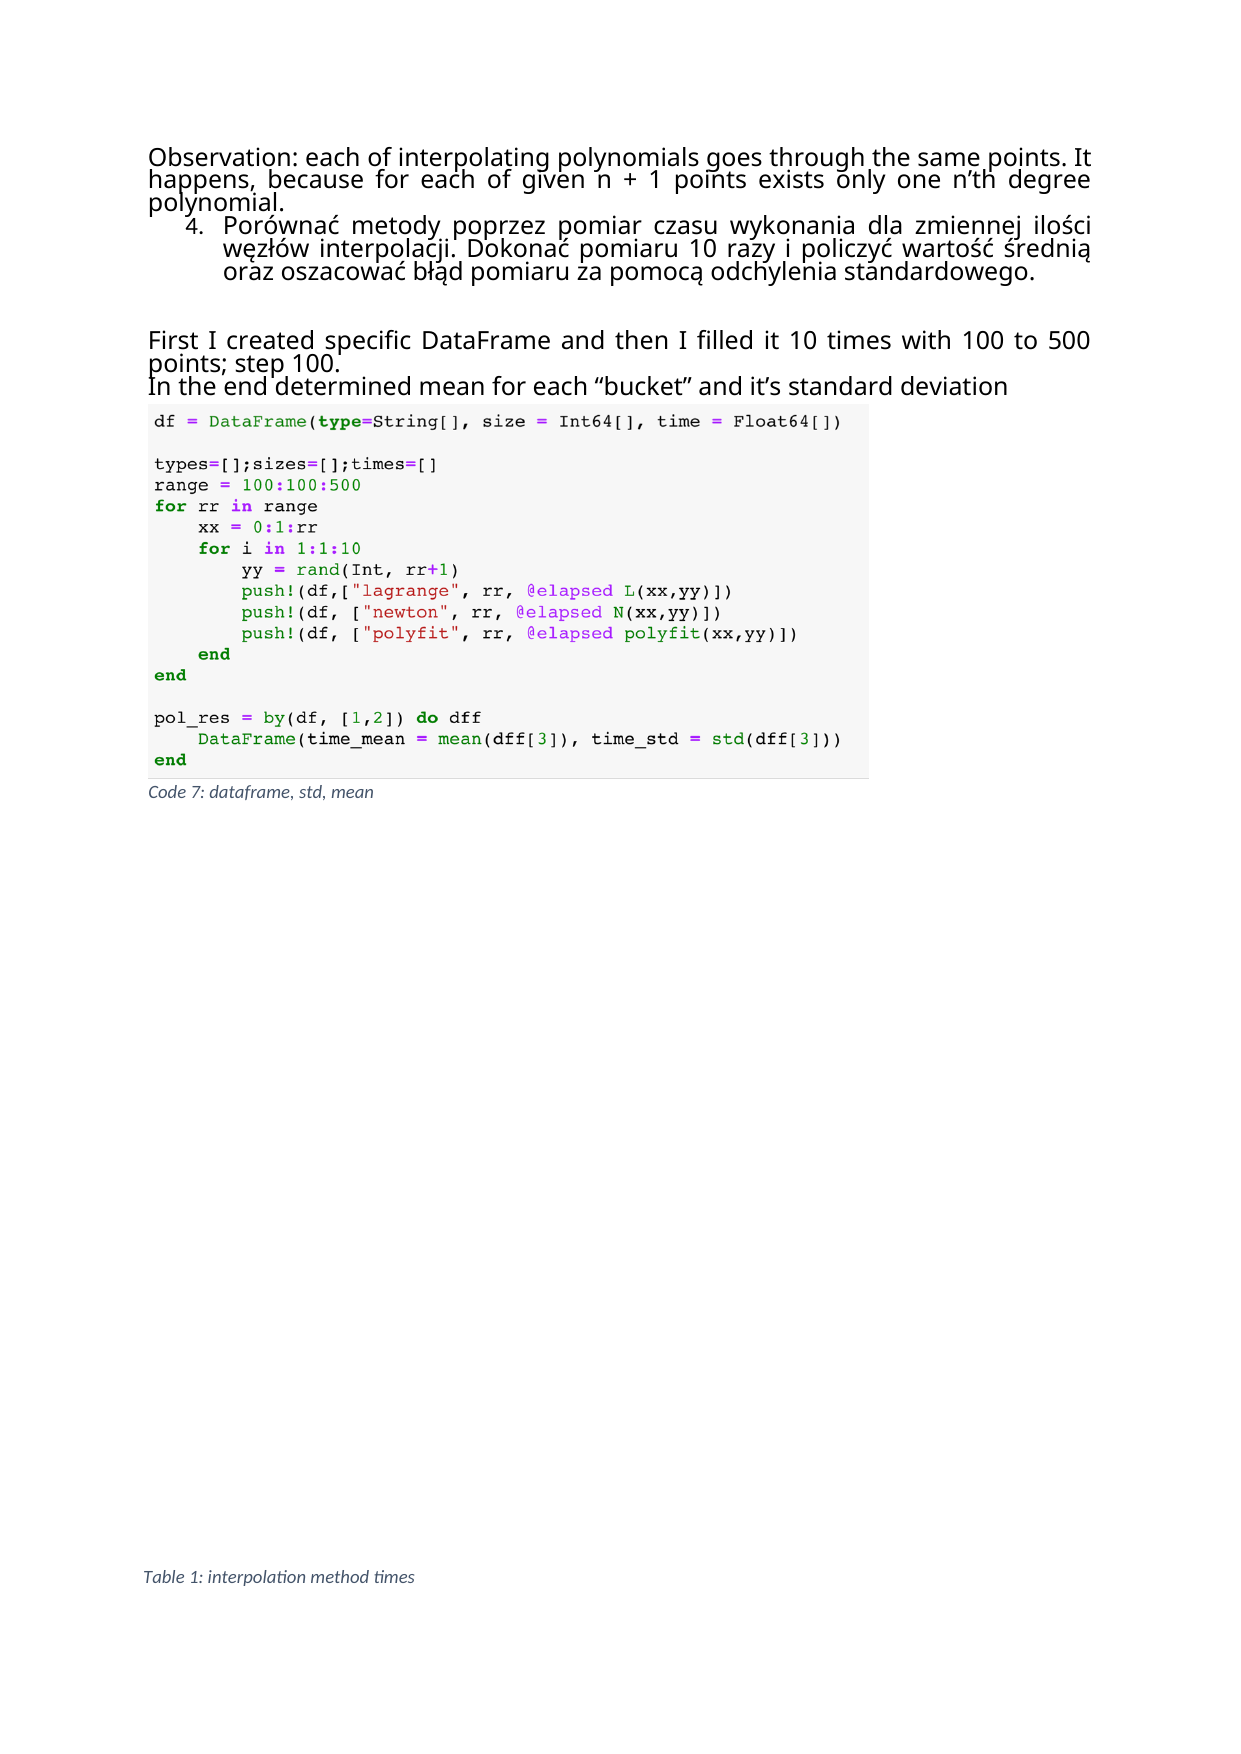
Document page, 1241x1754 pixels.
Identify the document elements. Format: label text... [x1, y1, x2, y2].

picture [148, 404, 869, 779]
text Observation: each of interpolating polynomials goes through the same points. It happens, because for each of given n + 1 points exists only one n’th degree polynomial. [148, 148, 1093, 216]
text In the end determined mean for each “bucket” and it’s standard deviation [148, 377, 1093, 400]
list Porównać metody poprzez pomiar czasu wykonania dla zmiennej ilości węzłów interpolacji. Dokonać pomiaru 10 razy i policzyć wartość średnią oraz oszacować błąd pomiaru za pomocą odchylenia standardowego. [185, 216, 1093, 285]
text First I created specific DataFrame and then I filled it 10 times with 100 to 500 points; step 100. [148, 331, 1093, 377]
